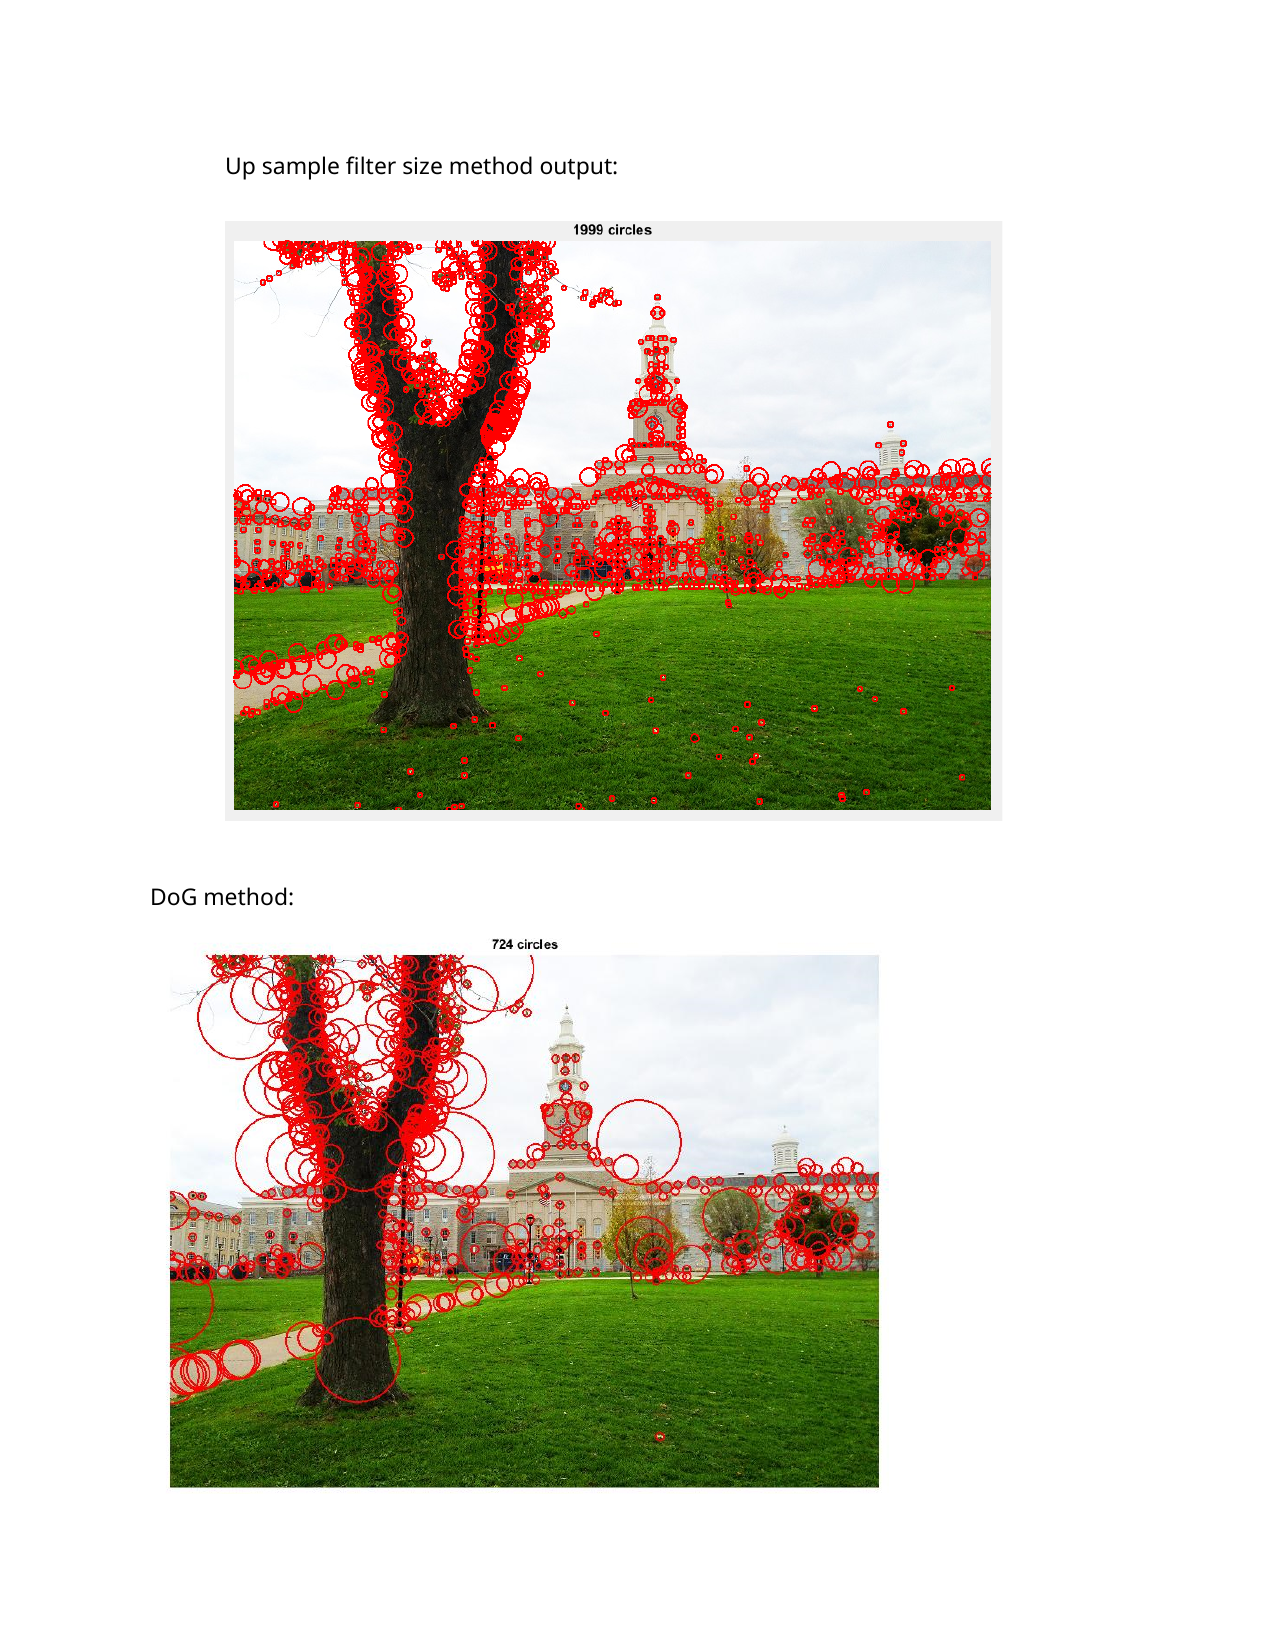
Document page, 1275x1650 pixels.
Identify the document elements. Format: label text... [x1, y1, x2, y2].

text DoG method: [150, 881, 1125, 912]
picture [150, 938, 889, 1494]
list Up sample filter size method output: [225, 150, 1125, 181]
picture [225, 221, 1003, 821]
